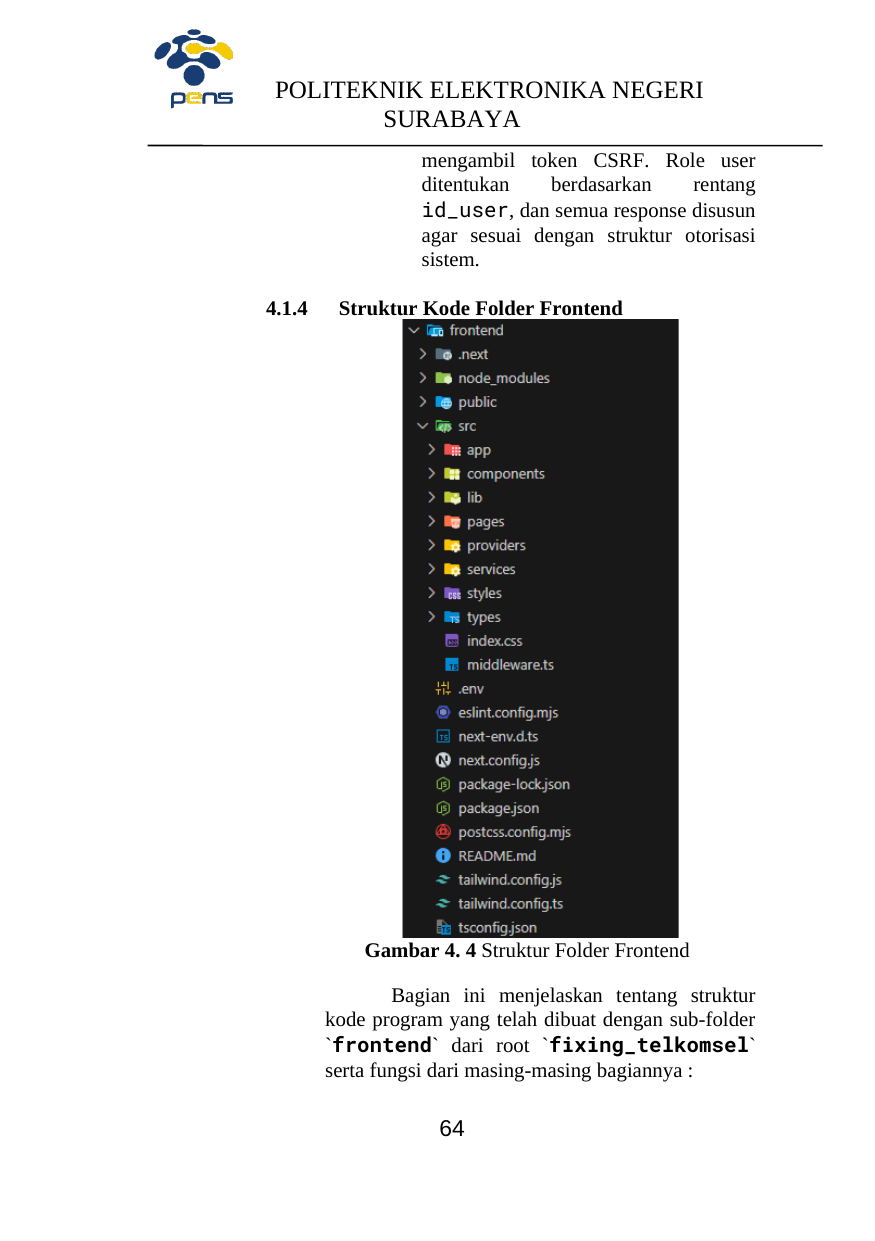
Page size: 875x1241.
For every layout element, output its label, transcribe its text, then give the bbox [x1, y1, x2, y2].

text Bagian ini menjelaskan tentang struktur kode program yang telah dibuat dengan sub-folder `frontend` dari root `fixing_telkomsel` serta fungsi dari masing-masing bagiannya : [325, 982, 756, 1082]
text Gambar 4. 4 Struktur Folder Frontend [266, 938, 756, 962]
subtitle 4.1.4 Struktur Kode Folder Frontend [266, 296, 756, 319]
picture [402, 319, 679, 938]
picture [147, 22, 242, 117]
